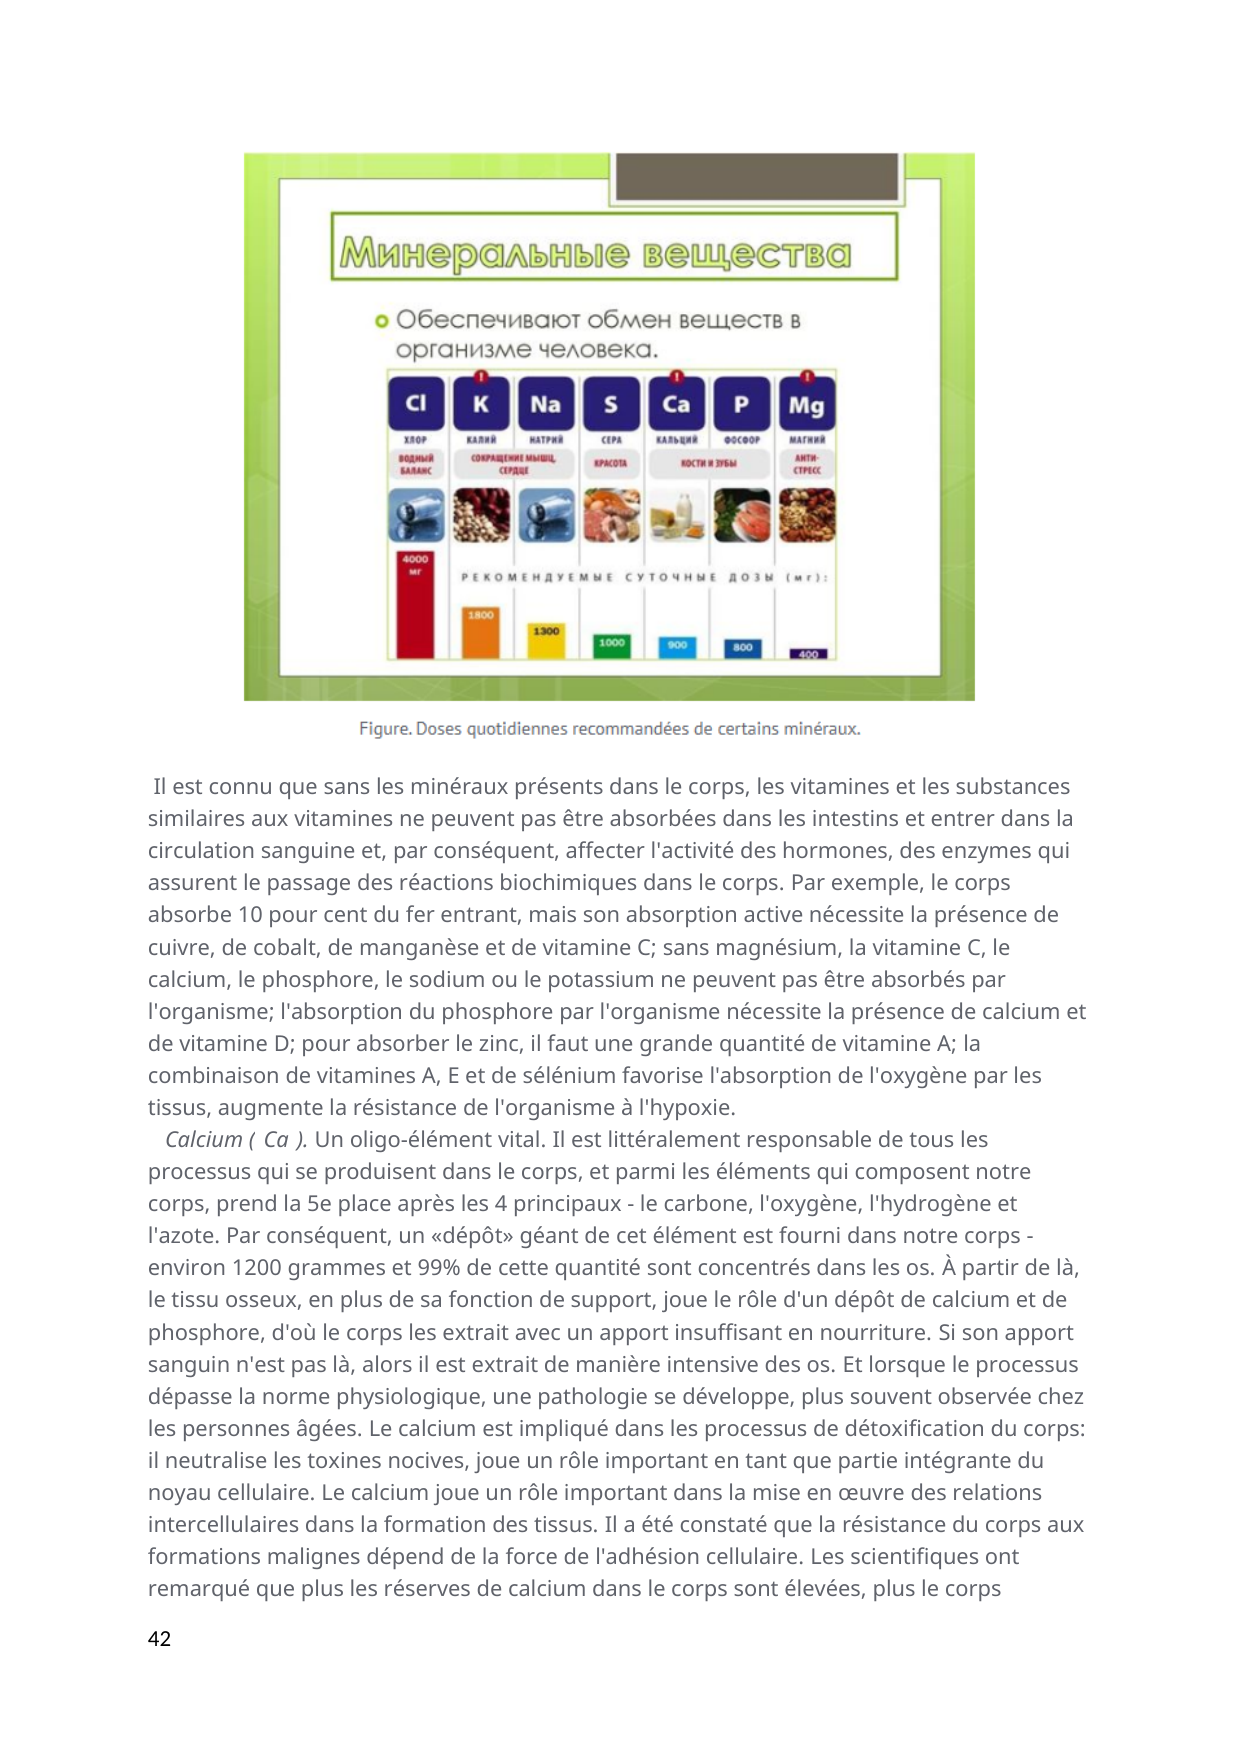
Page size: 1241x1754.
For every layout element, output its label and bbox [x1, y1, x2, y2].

text [148, 771, 1093, 1603]
picture [147, 147, 1093, 753]
